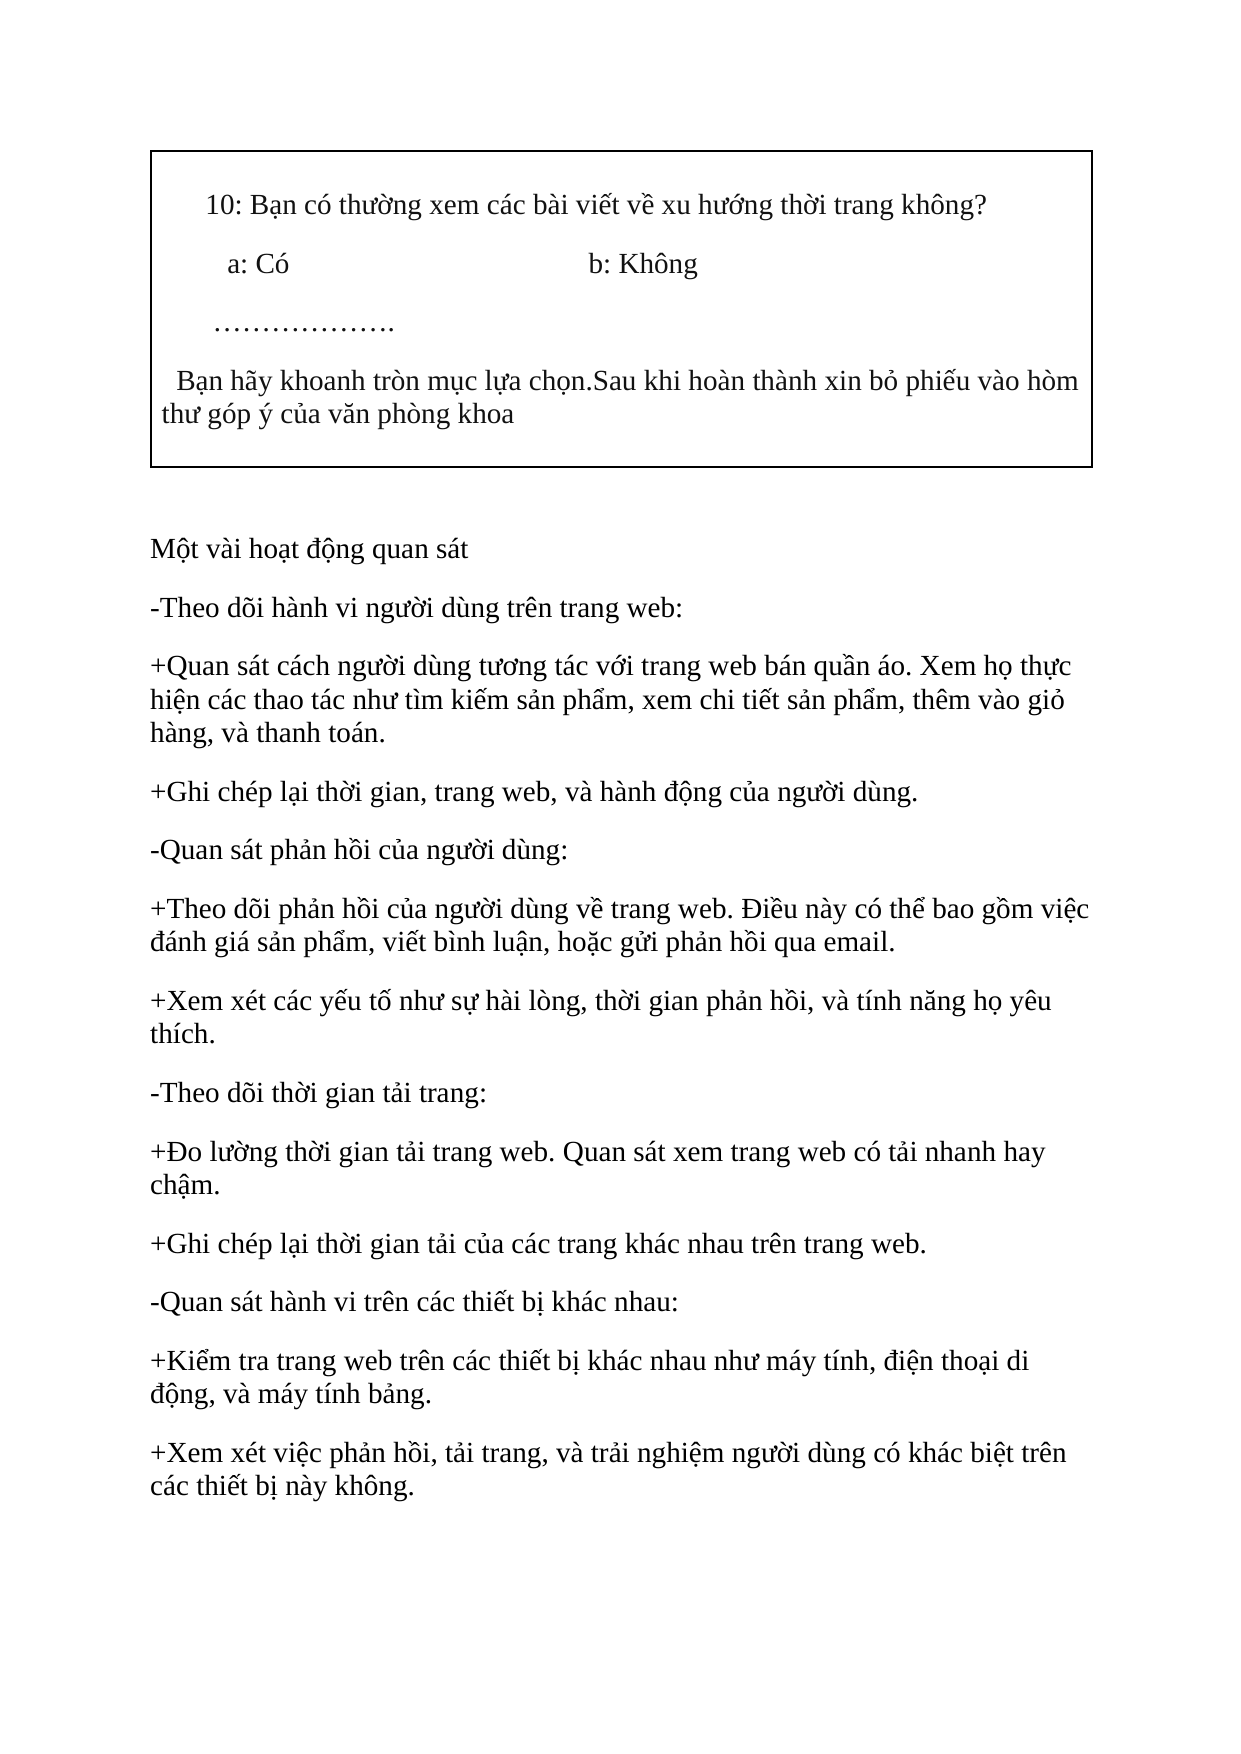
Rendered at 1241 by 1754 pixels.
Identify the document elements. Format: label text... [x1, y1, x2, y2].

text -Quan sát phản hồi của người dùng: [150, 832, 1090, 866]
text +Theo dõi phản hồi của người dùng về trang web. Điều này có thể bao gồm việc đánh giá sản phẩm, viết bình luận, hoặc gửi phản hồi qua email. [150, 891, 1090, 958]
text +Xem xét việc phản hồi, tải trang, và trải nghiệm người dùng có khác biệt trên các thiết bị này không. [150, 1435, 1090, 1502]
text -Theo dõi hành vi người dùng trên trang web: [150, 590, 1090, 623]
text -Quan sát hành vi trên các thiết bị khác nhau: [150, 1284, 1090, 1318]
text +Quan sát cách người dùng tương tác với trang web bán quần áo. Xem họ thực hiện các thao tác như tìm kiếm sản phẩm, xem chi tiết sản phẩm, thêm vào giỏ hàng, và thanh toán. [150, 648, 1090, 749]
text +Xem xét các yếu tố như sự hài lòng, thời gian phản hồi, và tính năng họ yêu thích. [150, 983, 1090, 1050]
text +Ghi chép lại thời gian tải của các trang khác nhau trên trang web. [150, 1226, 1090, 1259]
text Một vài hoạt động quan sát [150, 531, 1090, 565]
text +Ghi chép lại thời gian, trang web, và hành động của người dùng. [150, 774, 1090, 807]
text +Đo lường thời gian tải trang web. Quan sát xem trang web có tải nhanh hay chậm. [150, 1134, 1090, 1201]
text +Kiểm tra trang web trên các thiết bị khác nhau như máy tính, điện thoại di động, và máy tính bảng. [150, 1343, 1090, 1410]
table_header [152, 152, 1091, 466]
text -Theo dõi thời gian tải trang: [150, 1075, 1090, 1109]
